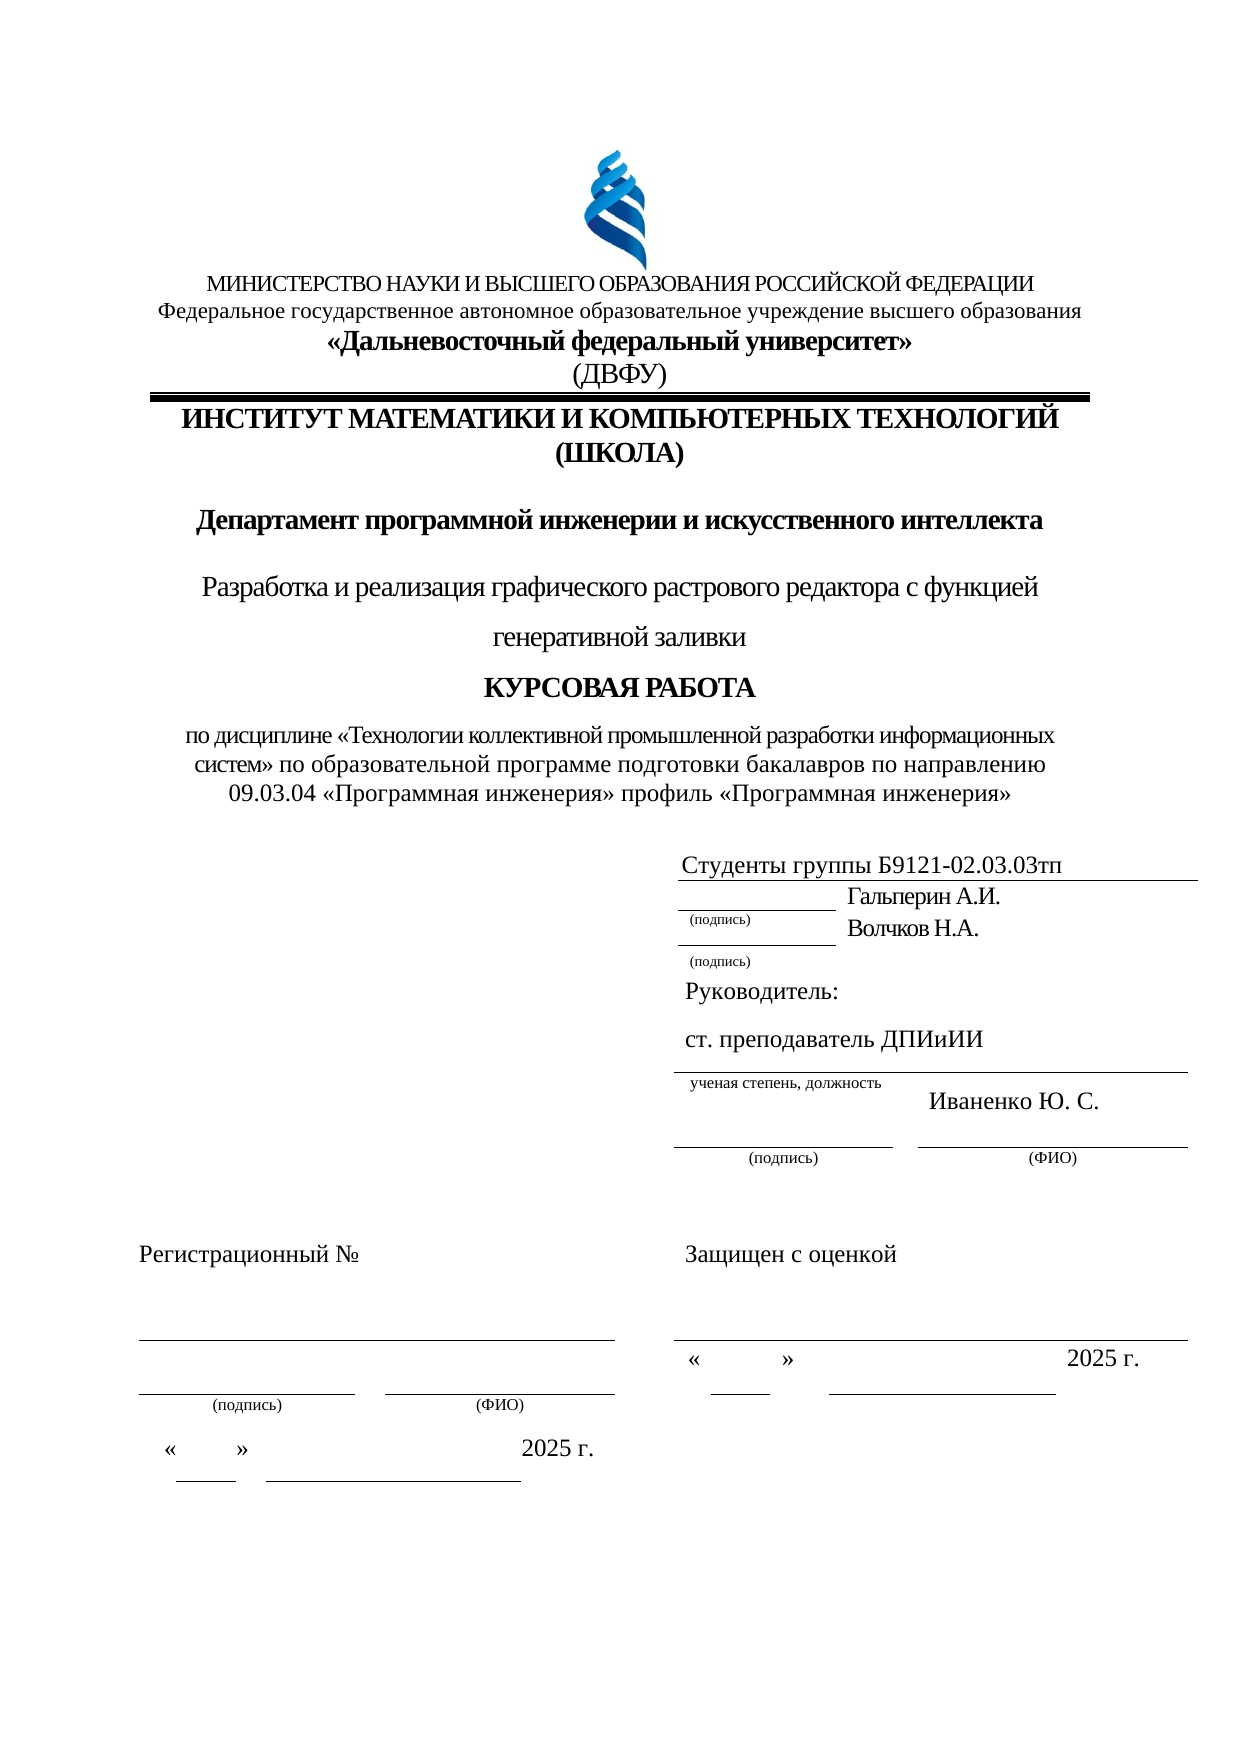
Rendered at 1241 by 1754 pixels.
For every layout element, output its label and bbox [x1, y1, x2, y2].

picture [584, 150, 657, 271]
